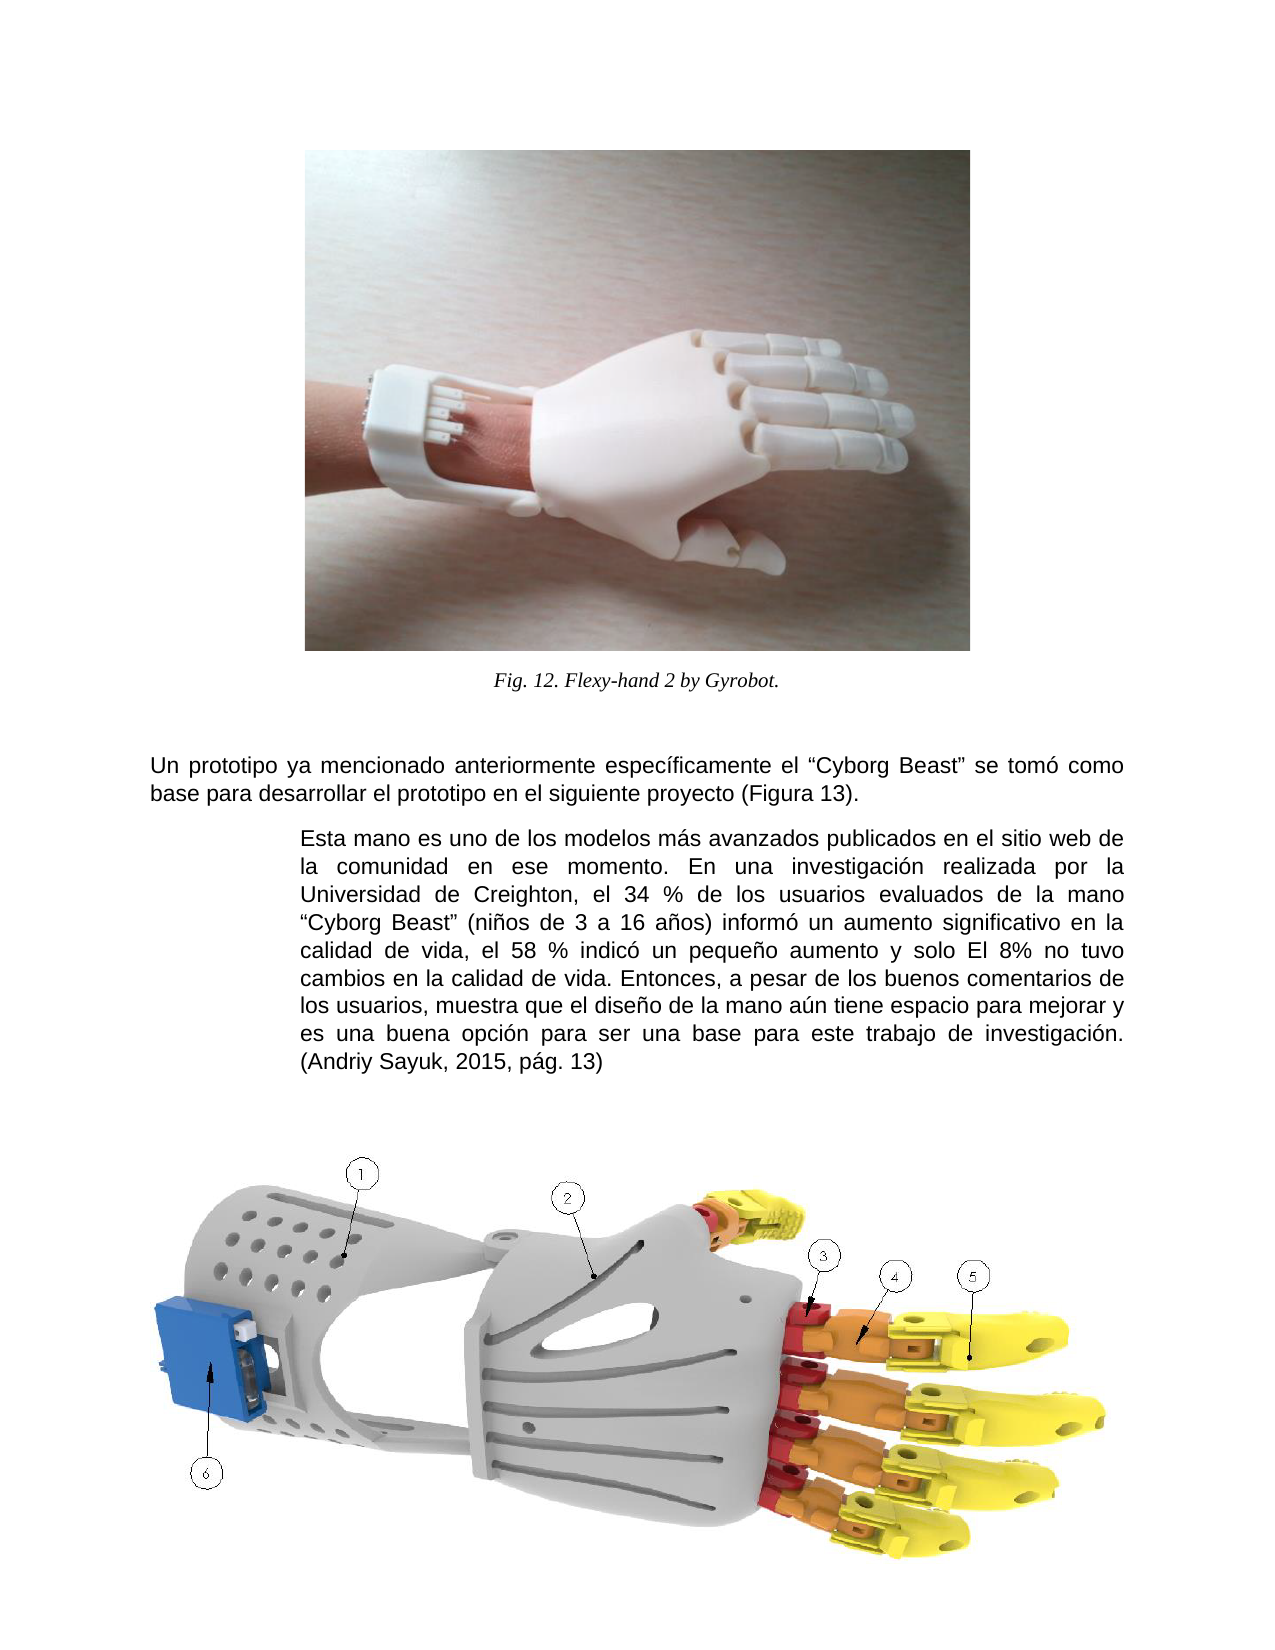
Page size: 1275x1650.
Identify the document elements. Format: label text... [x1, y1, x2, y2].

text Esta mano es uno de los modelos más avanzados publicados en el sitio web de la comunidad en ese momento. En una investigación realizada por la Universidad de Creighton, el 34 % de los usuarios evaluados de la mano “Cyborg Beast” (niños de 3 a 16 años) informó un aumento significativo en la calidad de vida, el 58 % indicó un pequeño aumento y solo El 8% no tuvo cambios en la calidad de vida. Entonces, a pesar de los buenos comentarios de los usuarios, muestra que el diseño de la mano aún tiene espacio para mejorar y es una buena opción para ser una base para este trabajo de investigación. [300, 825, 1125, 1074]
text Un prototipo ya mencionado anteriormente específicamente el “Cyborg Beast” se tomó como base para desarrollar el prototipo en el siguiente proyecto (Figura 13). [150, 752, 1125, 807]
text Fig. 12. Flexy-hand 2 by Gyrobot. [150, 668, 1125, 692]
